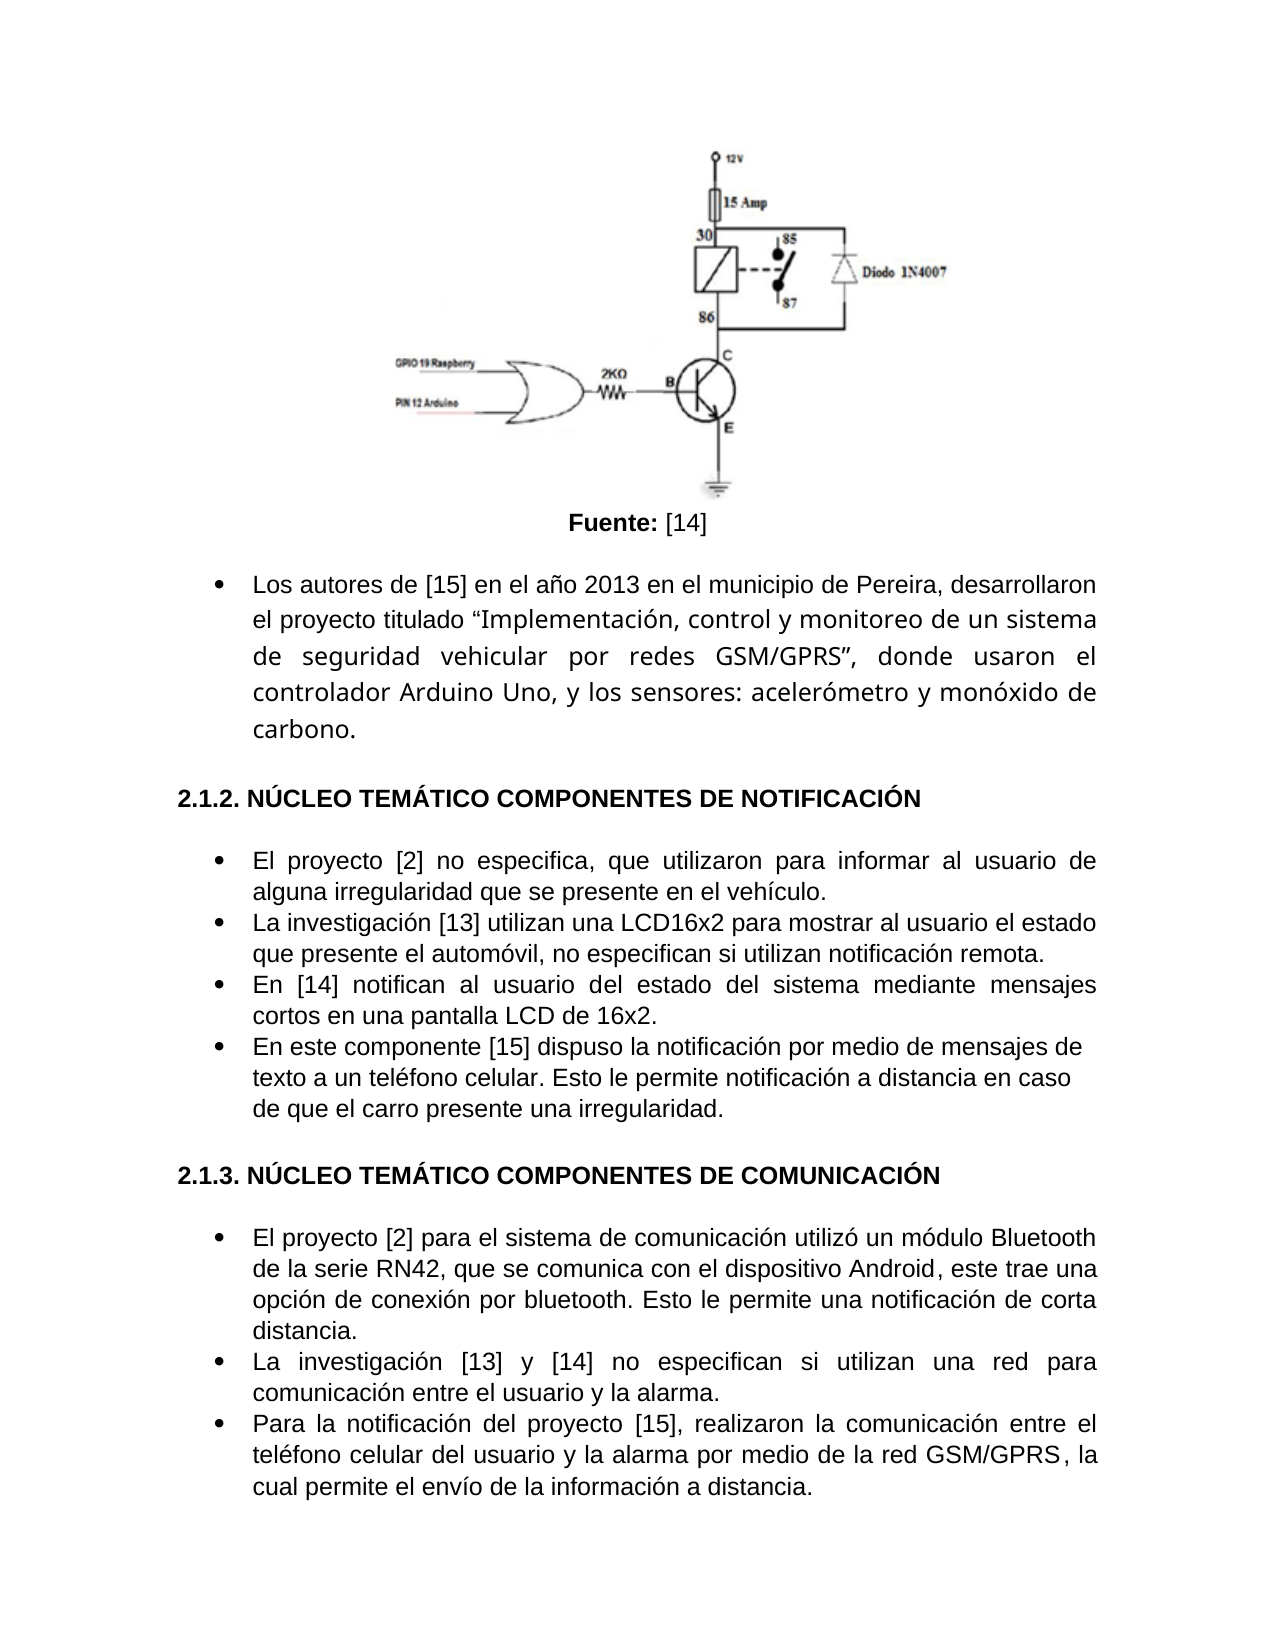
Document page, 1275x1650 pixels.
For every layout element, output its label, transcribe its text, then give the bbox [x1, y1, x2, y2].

list El proyecto para el sistema de comunicación utilizó un módulo Bluetooth de la serie RN42, que se comunica con el dispositivo Android, este trae una opción de conexión por bluetooth. Esto le permite una notificación de corta distancia. [215, 1223, 1098, 1345]
text Fuente: [177, 508, 1098, 536]
list Para la notificación del proyecto , realizaron la comunicación entre el teléfono celular del usuario y la alarma por medio de la red GSM/GPRS, la cual permite el envío de la información a distancia. [215, 1409, 1098, 1500]
subtitle 2.1.3. NÚCLEO TEMÁTICO COMPONENTES DE COMUNICACIÓN [177, 1161, 1098, 1189]
list En notifican al usuario del estado del sistema mediante mensajes cortos en una pantalla LCD de 16x2. [215, 970, 1098, 1030]
subtitle 2.1.2. NÚCLEO TEMÁTICO COMPONENTES DE NOTIFICACIÓN [177, 784, 1098, 812]
list El proyecto no especifica, que utilizaron para informar al usuario de alguna irregularidad que se presente en el vehículo. [215, 846, 1098, 906]
list Los autores de en el año 2013 en el municipio de Pereira, desarrollaron el proyecto titulado “Implementación, control y monitoreo de un sistema de seguridad vehicular por redes GSM/GPRS”, donde usaron el controlador Arduino Uno, y los sensores: acelerómetro y monóxido de carbono. [215, 570, 1098, 746]
list La investigación y no especifican si utilizan una red para comunicación entre el usuario y la alarma. [215, 1347, 1098, 1407]
list En este componente dispuso la notificación por medio de mensajes de texto a un teléfono celular. Esto le permite notificación a distancia en caso de que el carro presente una irregularidad. [215, 1032, 1098, 1123]
picture [395, 147, 955, 506]
list La investigación utilizan una LCD16x2 para mostrar al usuario el estado que presente el automóvil, no especifican si utilizan notificación remota. [215, 908, 1098, 968]
